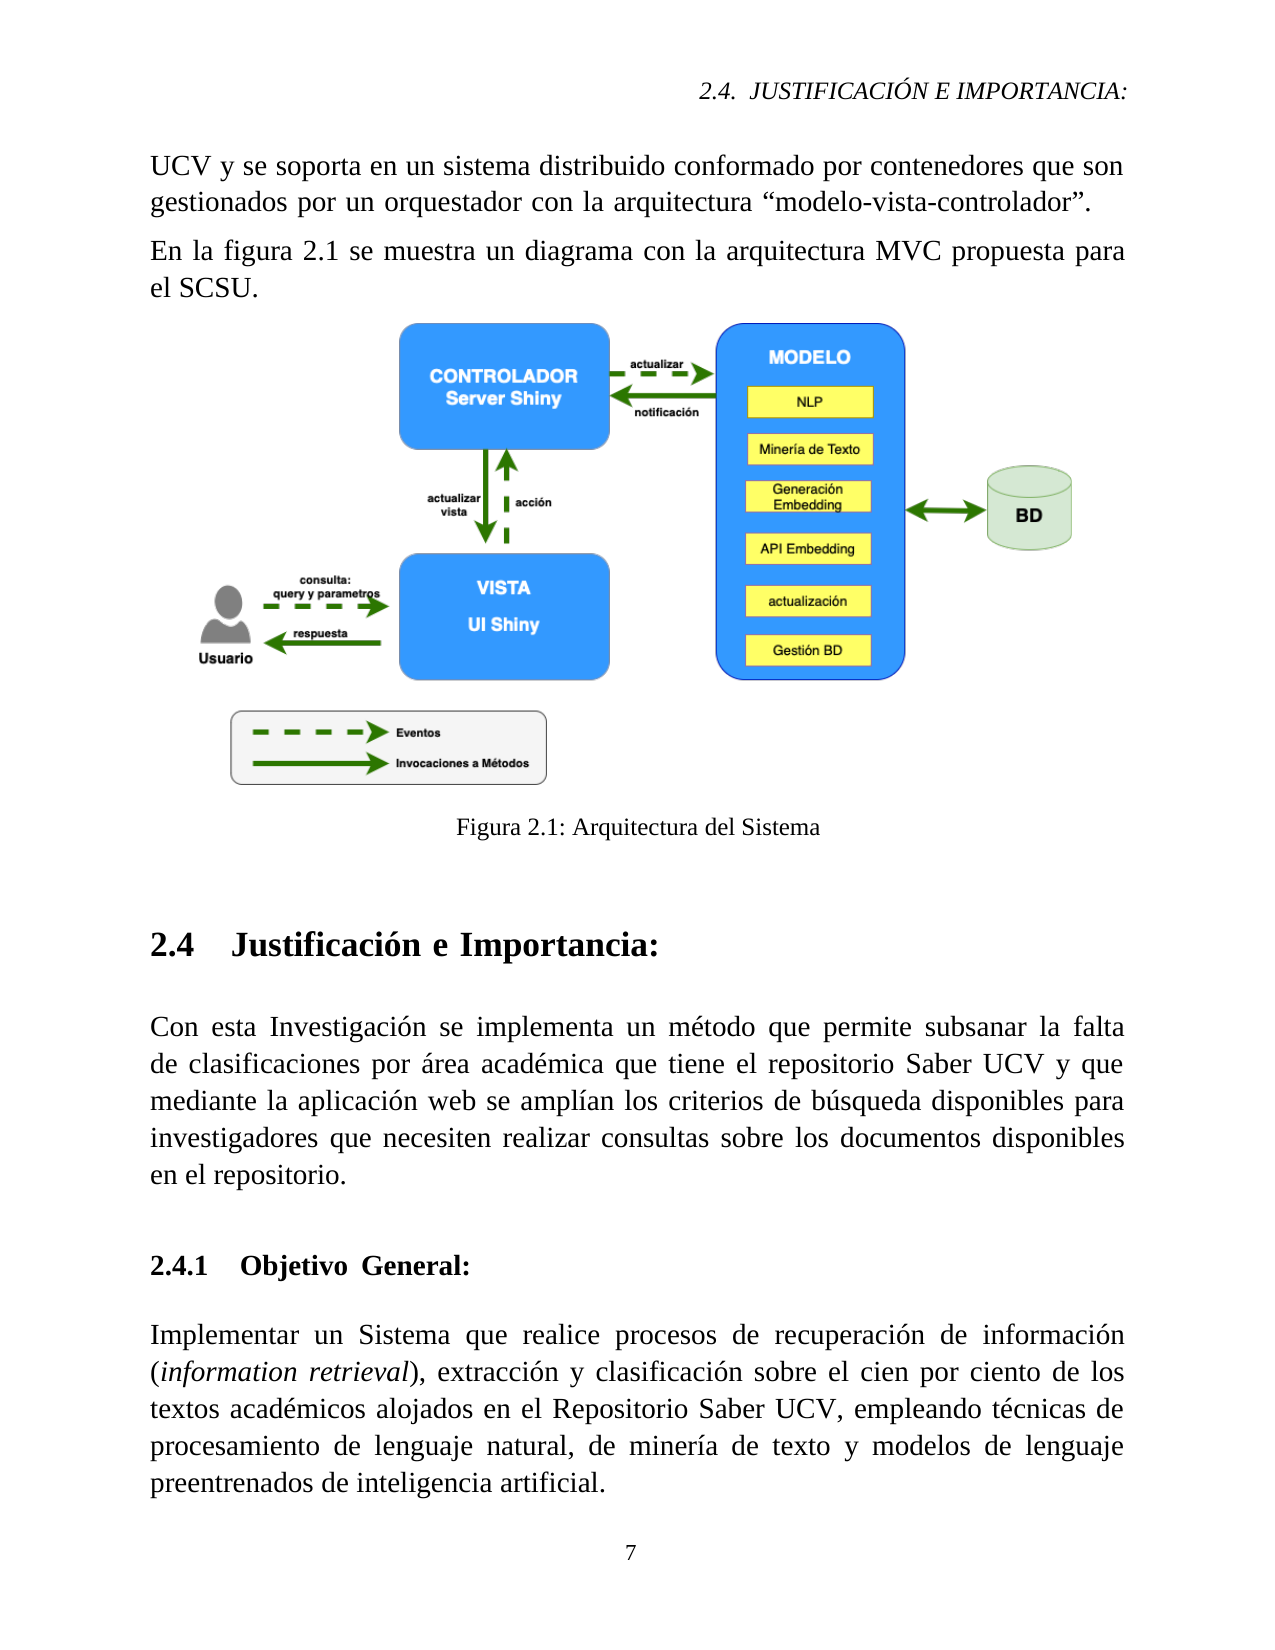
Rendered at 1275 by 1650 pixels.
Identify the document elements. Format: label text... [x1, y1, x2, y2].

list Objetivo General: [150, 1248, 1275, 1282]
text Con esta Investigación se implementa un método que permite subsanar la falta de clasificaciones por área académica que tiene el repositorio Saber UCV y que mediante la aplicación web se amplían los criterios de búsqueda disponibles para investigadores que necesiten realizar consultas sobre los documentos disponibles en el repositorio. [150, 1009, 1125, 1190]
text En la figura 2.1 se muestra un diagrama con la arquitectura MVC propuesta para el SCSU. [150, 233, 1125, 304]
list JUSTIFICACIÓN E IMPORTANCIA: [699, 76, 1275, 105]
text Figura 2.1: Arquitectura del Sistema [456, 346, 1275, 840]
text UCV y se soporta en un sistema distribuido conformado por contenedores que son gestionados por un orquestador con la arquitectura “modelo-vista-controlador”. [150, 148, 1125, 218]
list Justificación e Importancia: [150, 924, 1275, 964]
picture [198, 323, 1072, 785]
text Implementar un Sistema que realice procesos de recuperación de información (information retrieval), extracción y clasificación sobre el cien por ciento de los textos académicos alojados en el Repositorio Saber UCV, empleando técnicas de procesamiento de lenguaje natural, de minería de texto y modelos de lenguaje preentrenados de inteligencia artificial. [150, 1317, 1125, 1498]
